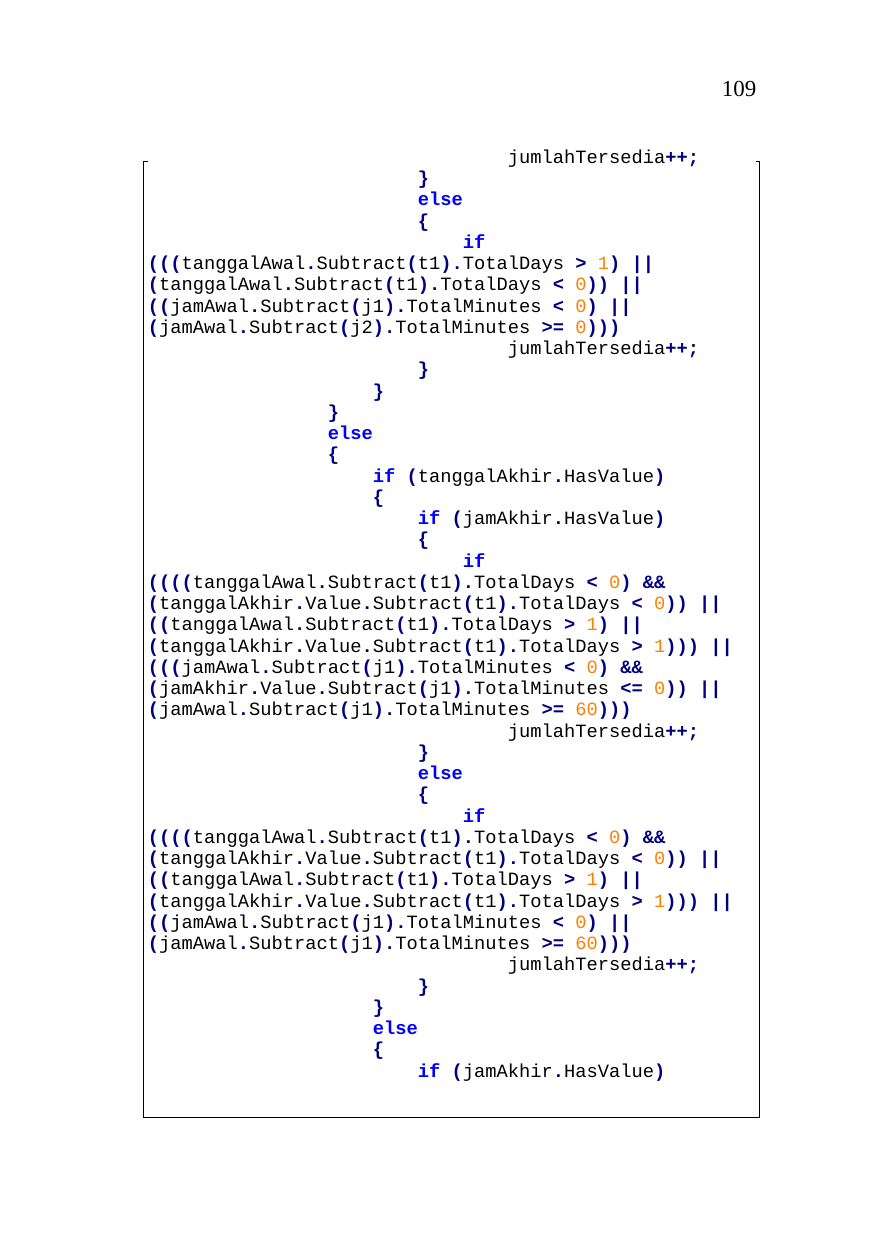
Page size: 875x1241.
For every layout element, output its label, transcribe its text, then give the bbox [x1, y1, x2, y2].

text } [148, 743, 756, 764]
text { [148, 211, 756, 233]
text jumlahTersedia++; [148, 148, 756, 169]
text } [148, 169, 756, 190]
text else [148, 424, 756, 445]
text { [148, 488, 756, 509]
text } [148, 403, 756, 424]
text if (jamAkhir.HasValue) [148, 509, 756, 530]
text if ((((tanggalAwal.Subtract(t1).TotalDays < 0) && (tanggalAkhir.Value.Subtract(t1).TotalDays < 0)) || ((tanggalAwal.Subtract(t1).TotalDays > 1) || (tanggalAkhir.Value.Subtract(t1).TotalDays > 1))) || ((jamAwal.Subtract(j1).TotalMinutes < 0) || (jamAwal.Subtract(j1).TotalMinutes >= 60))) [148, 806, 756, 955]
text jumlahTersedia++; [148, 339, 756, 360]
text } [148, 976, 756, 998]
text else [148, 764, 756, 785]
text if (((tanggalAwal.Subtract(t1).TotalDays > 1) || (tanggalAwal.Subtract(t1).TotalDays < 0)) || ((jamAwal.Subtract(j1).TotalMinutes < 0) || (jamAwal.Subtract(j2).TotalMinutes >= 0))) [148, 233, 756, 339]
text } [148, 381, 756, 403]
text { [148, 530, 756, 551]
text if ((((tanggalAwal.Subtract(t1).TotalDays < 0) && (tanggalAkhir.Value.Subtract(t1).TotalDays < 0)) || ((tanggalAwal.Subtract(t1).TotalDays > 1) || (tanggalAkhir.Value.Subtract(t1).TotalDays > 1))) || (((jamAwal.Subtract(j1).TotalMinutes < 0) && (jamAkhir.Value.Subtract(j1).TotalMinutes <= 0)) || (jamAwal.Subtract(j1).TotalMinutes >= 60))) [148, 551, 756, 721]
text { [148, 1040, 756, 1061]
text else [148, 1019, 756, 1040]
text } [148, 360, 756, 381]
text if (jamAkhir.HasValue) [148, 1061, 756, 1083]
text { [148, 785, 756, 806]
text { [148, 445, 756, 466]
text if (tanggalAkhir.HasValue) [148, 466, 756, 488]
text jumlahTersedia++; [148, 955, 756, 976]
text } [148, 998, 756, 1019]
text else [148, 190, 756, 211]
text jumlahTersedia++; [148, 721, 756, 743]
